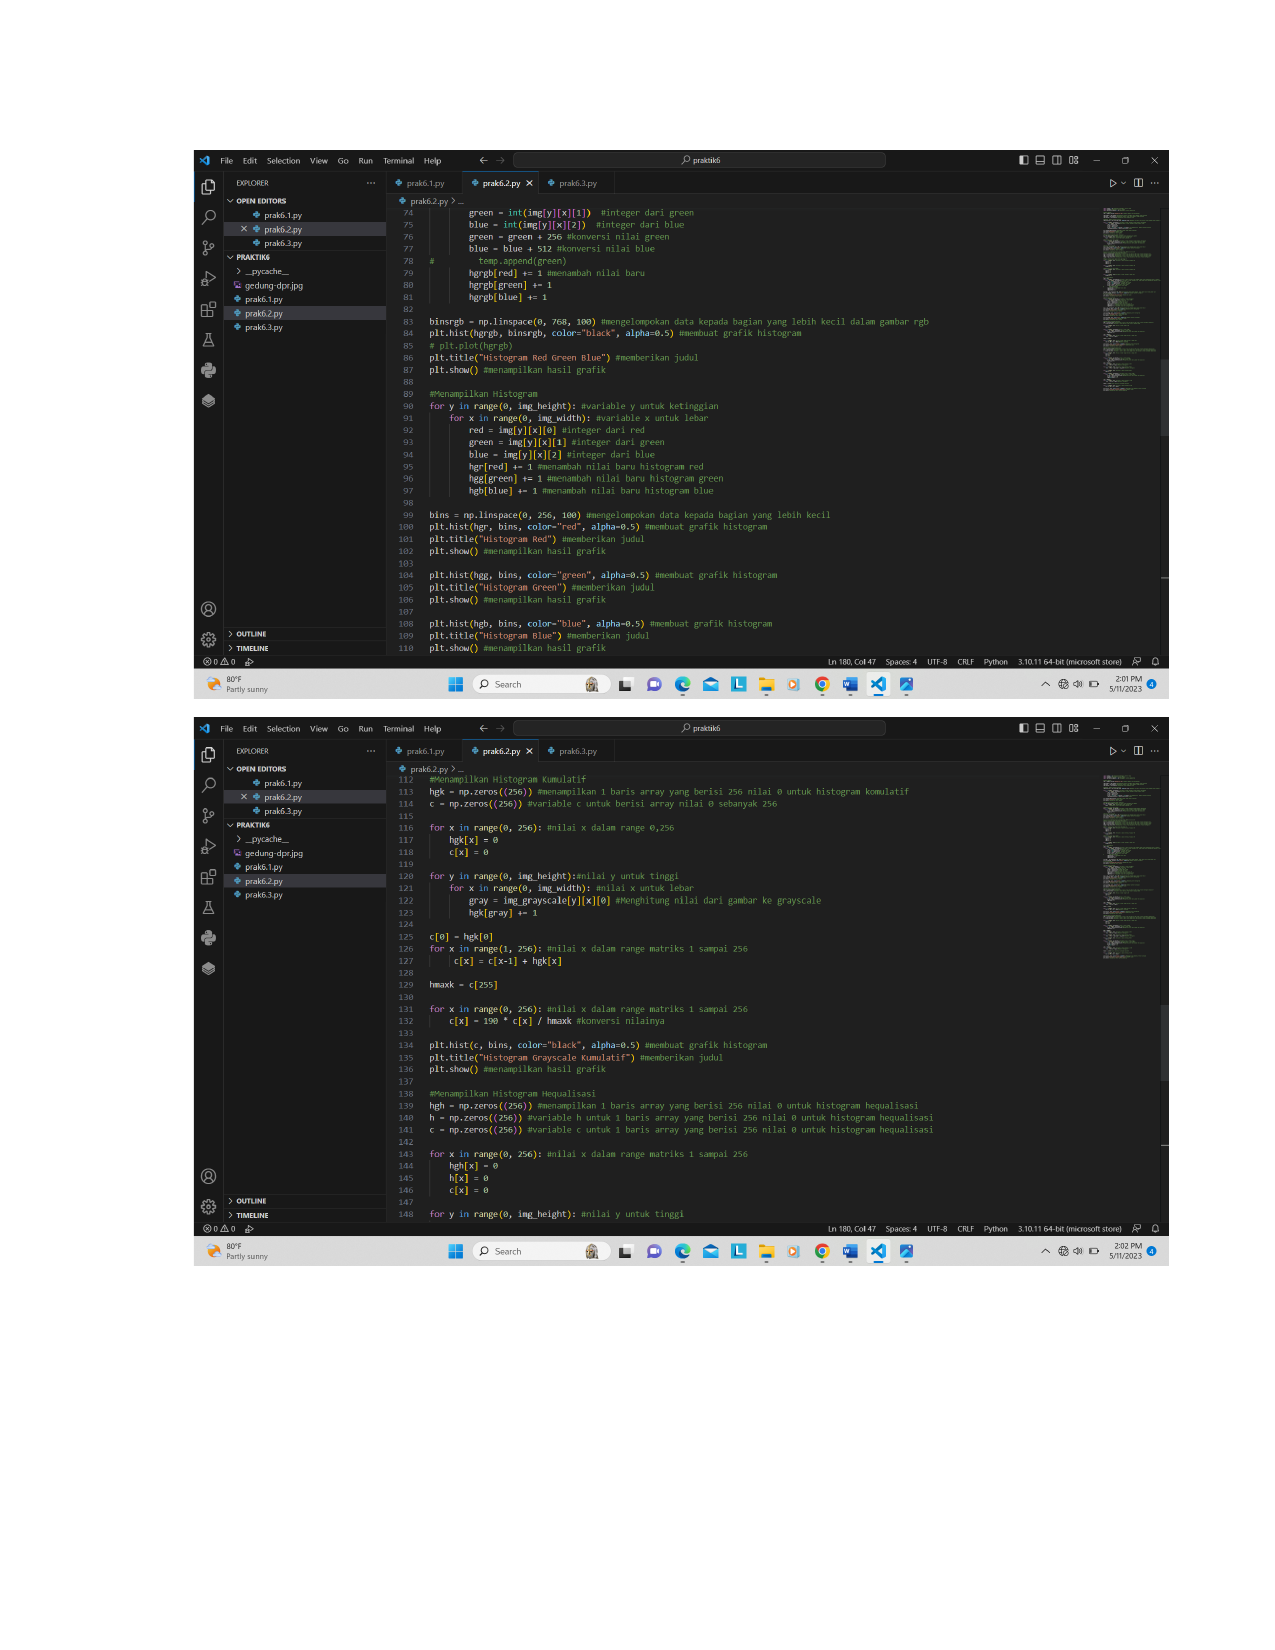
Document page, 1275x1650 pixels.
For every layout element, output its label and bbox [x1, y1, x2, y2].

picture [193, 717, 1169, 1266]
picture [193, 150, 1169, 699]
